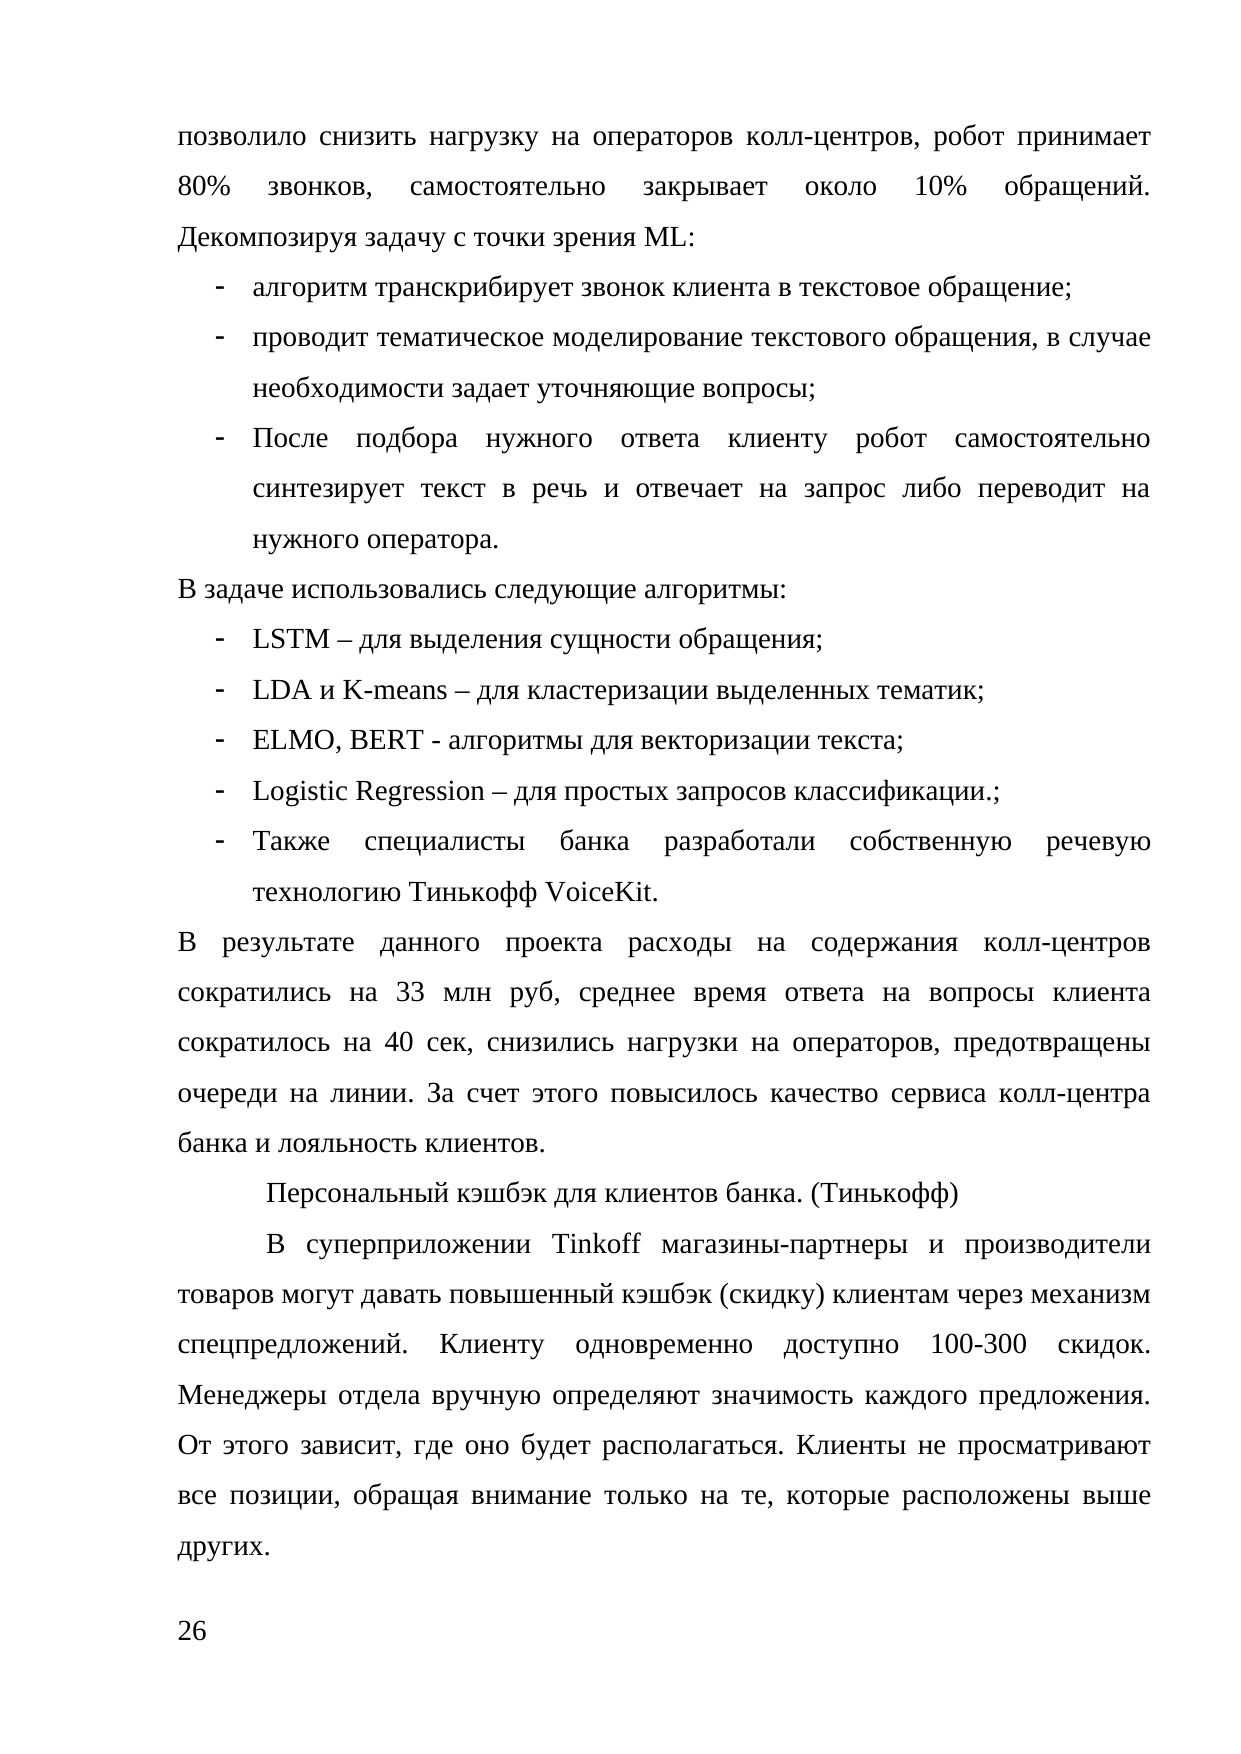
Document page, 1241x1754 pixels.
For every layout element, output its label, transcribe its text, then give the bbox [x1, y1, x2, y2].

list LSTM – для выделения сущности обращения; [215, 622, 1152, 655]
text В суперприложении Tinkoff магазины-партнеры и производители товаров могут давать повышенный кэшбэк (скидку) клиентам через механизм спецпредложений. Клиенту одновременно доступно 100-300 скидок. Менеджеры отдела вручную определяют значимость каждого предложения. От этого зависит, где оно будет располагаться. Клиенты не просматривают все позиции, обращая внимание только на те, которые расположены выше других. [177, 1226, 1152, 1561]
text Персональный кэшбэк для клиентов банка. (Тинькофф) [177, 1176, 1152, 1209]
text В результате данного проекта расходы на содержания колл-центров сократились на 33 млн руб, среднее время ответа на вопросы клиента сократилось на 40 сек, снизились нагрузки на операторов, предотвращены очереди на линии. За счет этого повысилось качество сервиса колл-центра банка и лояльность клиентов. [177, 924, 1152, 1159]
list LDA и K-means – для кластеризации выделенных тематик; [215, 672, 1152, 706]
list Также специалисты банка разработали собственную речевую технологию Тинькофф VoiceKit. [215, 823, 1152, 907]
list После подбора нужного ответа клиенту робот самостоятельно синтезирует текст в речь и отвечает на запрос либо переводит на нужного оператора. [215, 420, 1152, 554]
list Logistic Regression – для простых запросов классификации.; [215, 773, 1152, 806]
list проводит тематическое моделирование текстового обращения, в случае необходимости задает уточняющие вопросы; [215, 319, 1152, 403]
list ELMO, BERT - алгоритмы для векторизации текста; [215, 722, 1152, 756]
list алгоритм транскрибирует звонок клиента в текстовое обращение; [215, 269, 1152, 303]
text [177, 118, 1152, 252]
text В задаче использовались следующие алгоритмы: [177, 571, 1152, 605]
